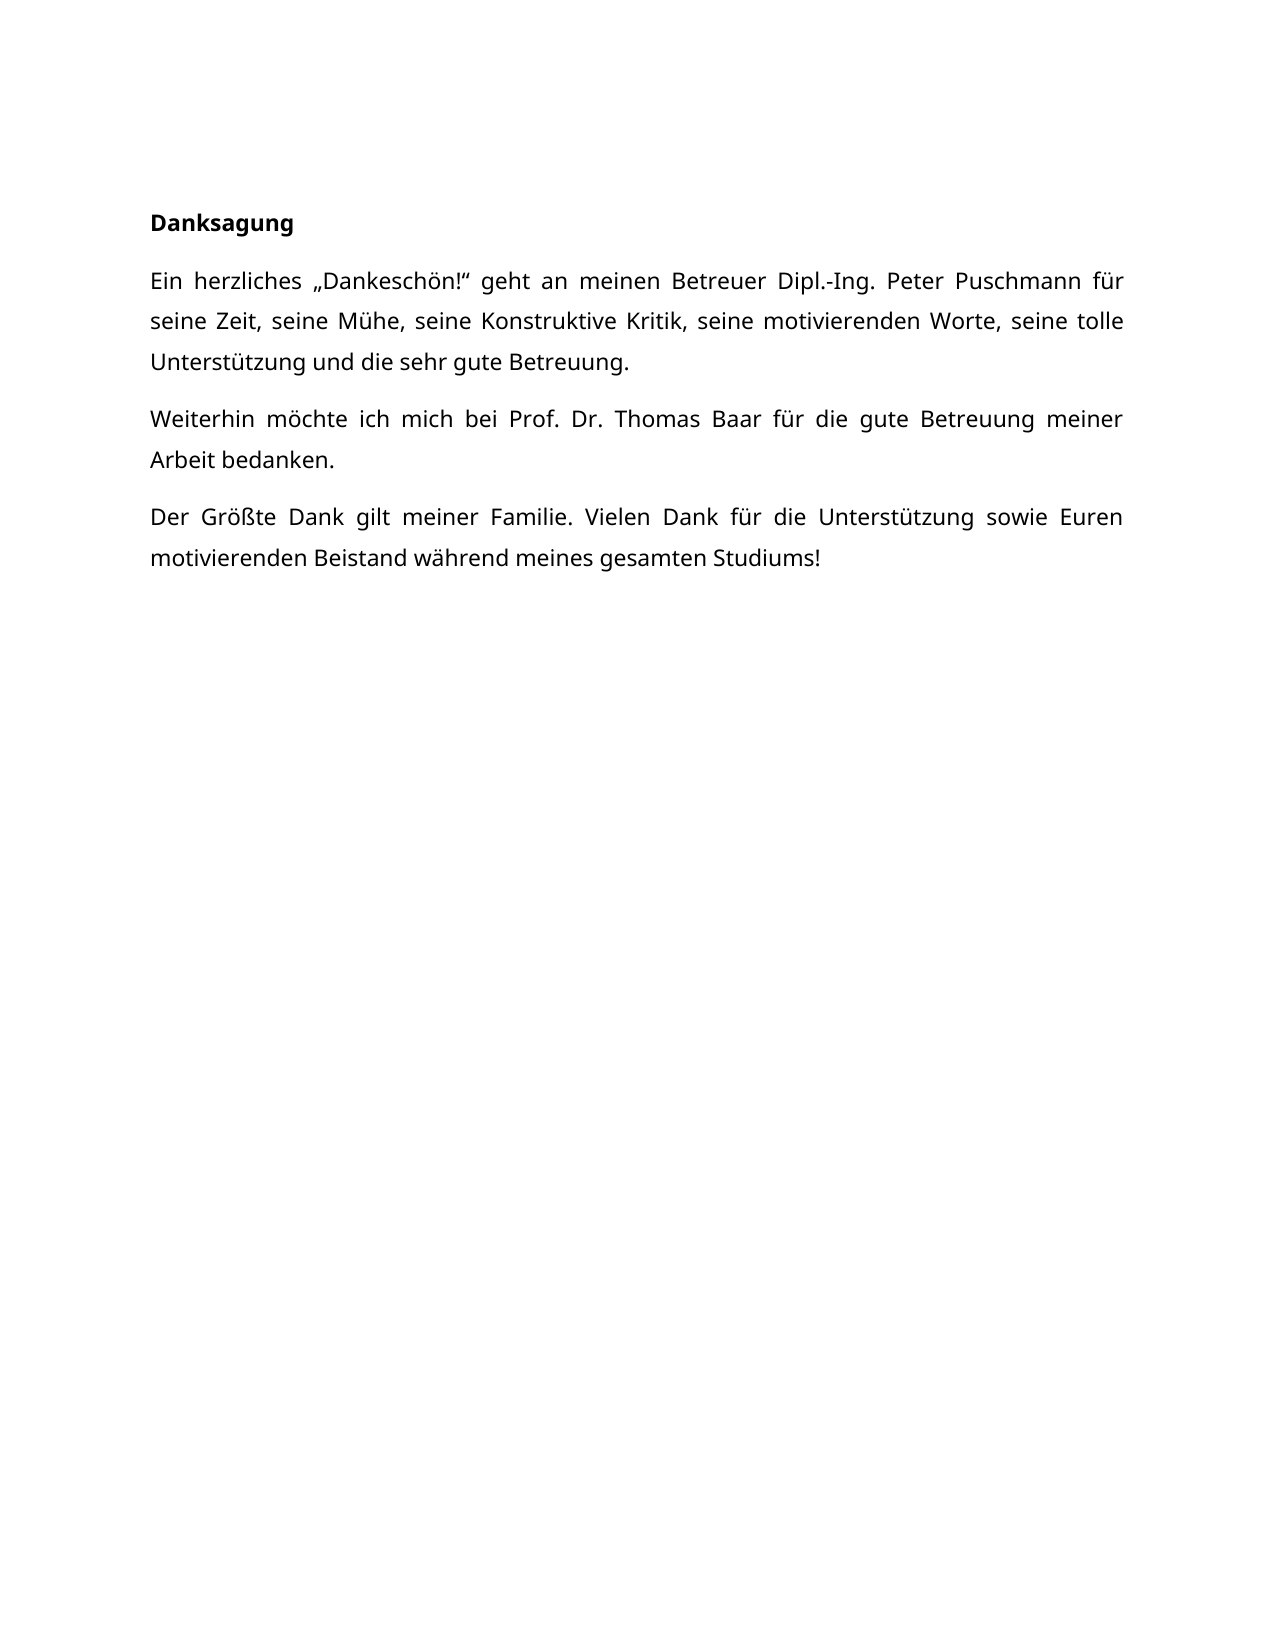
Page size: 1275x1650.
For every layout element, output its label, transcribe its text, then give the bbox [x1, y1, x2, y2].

text Ein herzliches „Dankeschön!“ geht an meinen Betreuer Dipl.-Ing. Peter Puschmann für seine Zeit, seine Mühe, seine Konstruktive Kritik, seine motivierenden Worte, seine tolle Unterstützung und die sehr gute Betreuung. [150, 264, 1125, 377]
text Weiterhin möchte ich mich bei Prof. Dr. Thomas Baar für die gute Betreuung meiner Arbeit bedanken. [150, 403, 1125, 475]
text Der Größte Dank gilt meiner Familie. Vielen Dank für die Unterstützung sowie Euren motivierenden Beistand während meines gesamten Studiums! [150, 501, 1125, 573]
text Danksagung [150, 207, 1125, 238]
